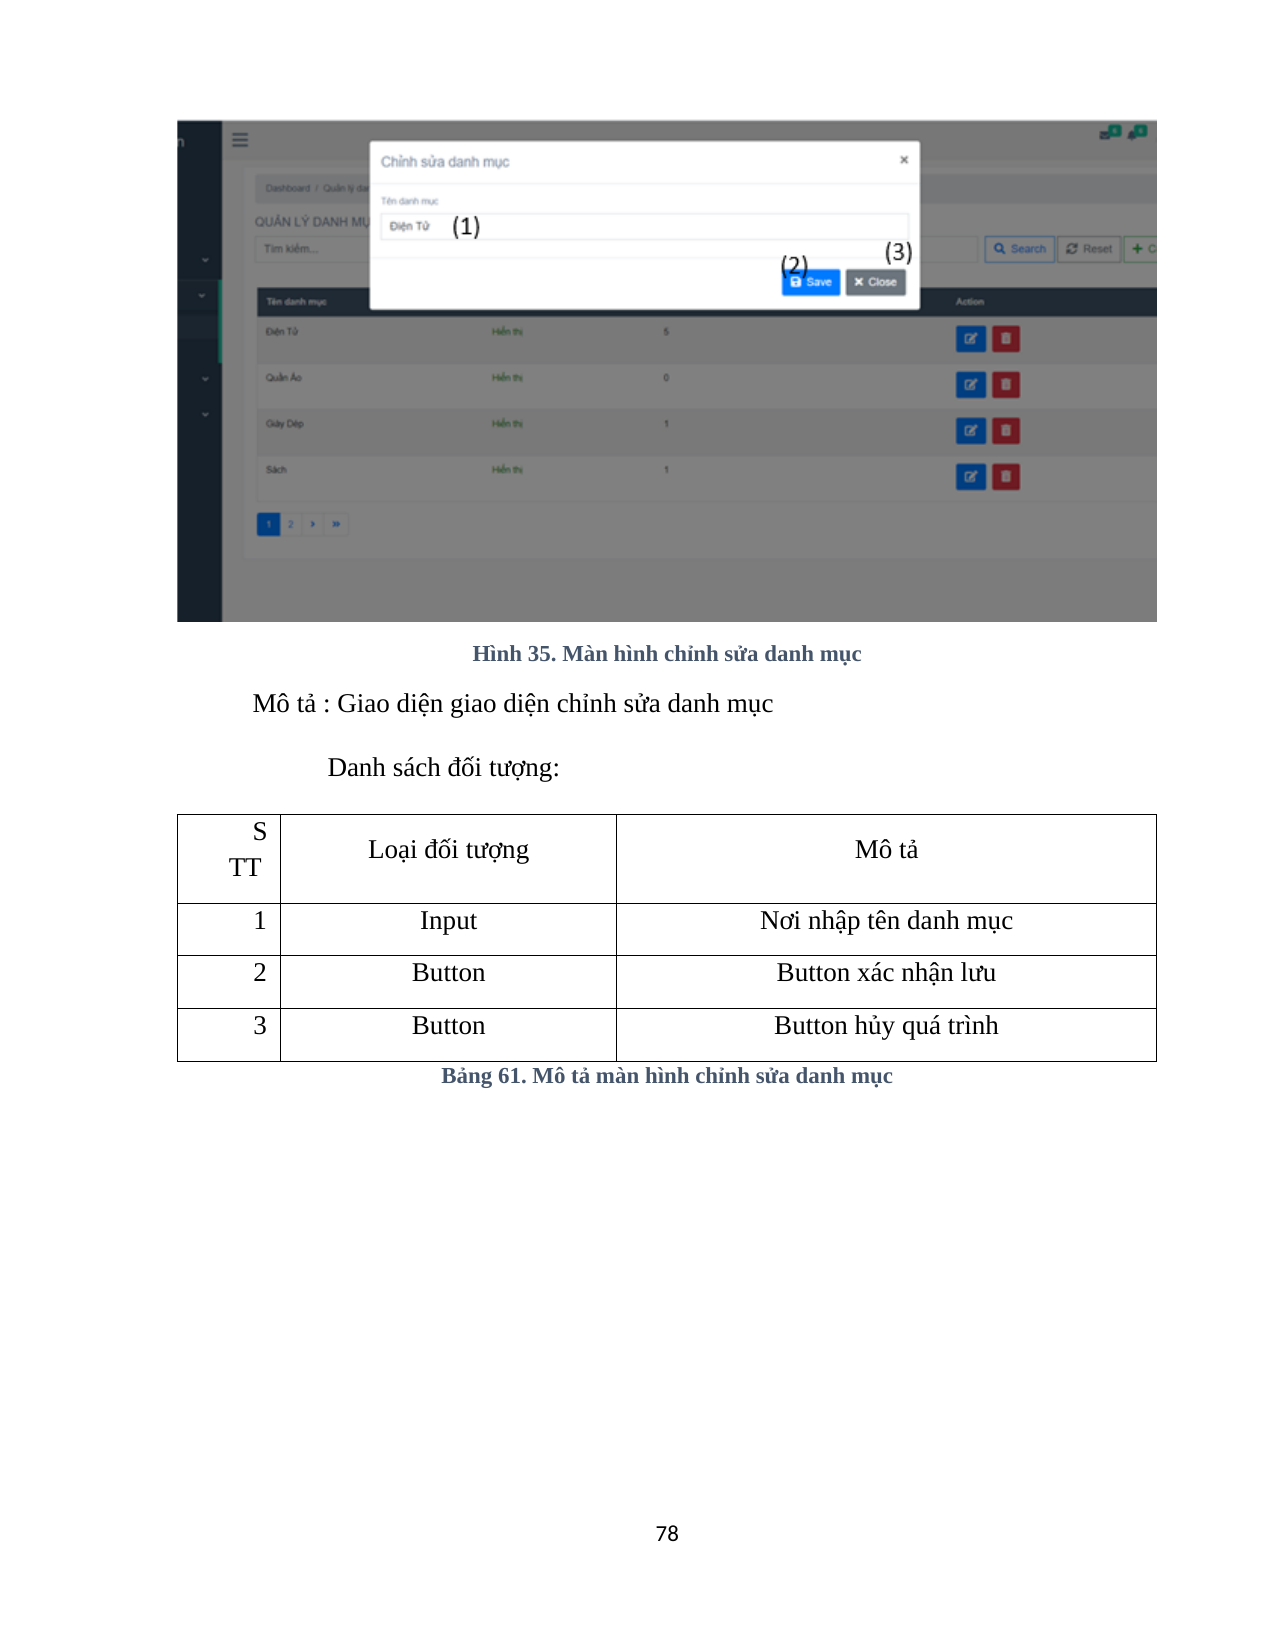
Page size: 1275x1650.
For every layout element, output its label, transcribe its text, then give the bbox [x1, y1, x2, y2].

table_cell Input [281, 904, 616, 955]
table_cell Nơi nhập tên danh mục [617, 904, 1156, 955]
table_cell Button [281, 956, 616, 1008]
text Mô tả : Giao diện giao diện chỉnh sửa danh mục [177, 688, 1157, 719]
table_header Loại đối tượng [281, 815, 616, 903]
table_header STT [178, 815, 280, 903]
picture [177, 118, 1157, 622]
table_cell Button hủy quá trình [617, 1009, 1156, 1061]
table_header Mô tả [617, 815, 1156, 903]
table_cell Button [281, 1009, 616, 1061]
table_cell 3 [178, 1009, 280, 1061]
table_cell 2 [178, 956, 280, 1008]
table_cell 1 [178, 904, 280, 955]
text Danh sách đối tượng: [251, 751, 1157, 782]
table_cell Button xác nhận lưu [617, 956, 1156, 1008]
